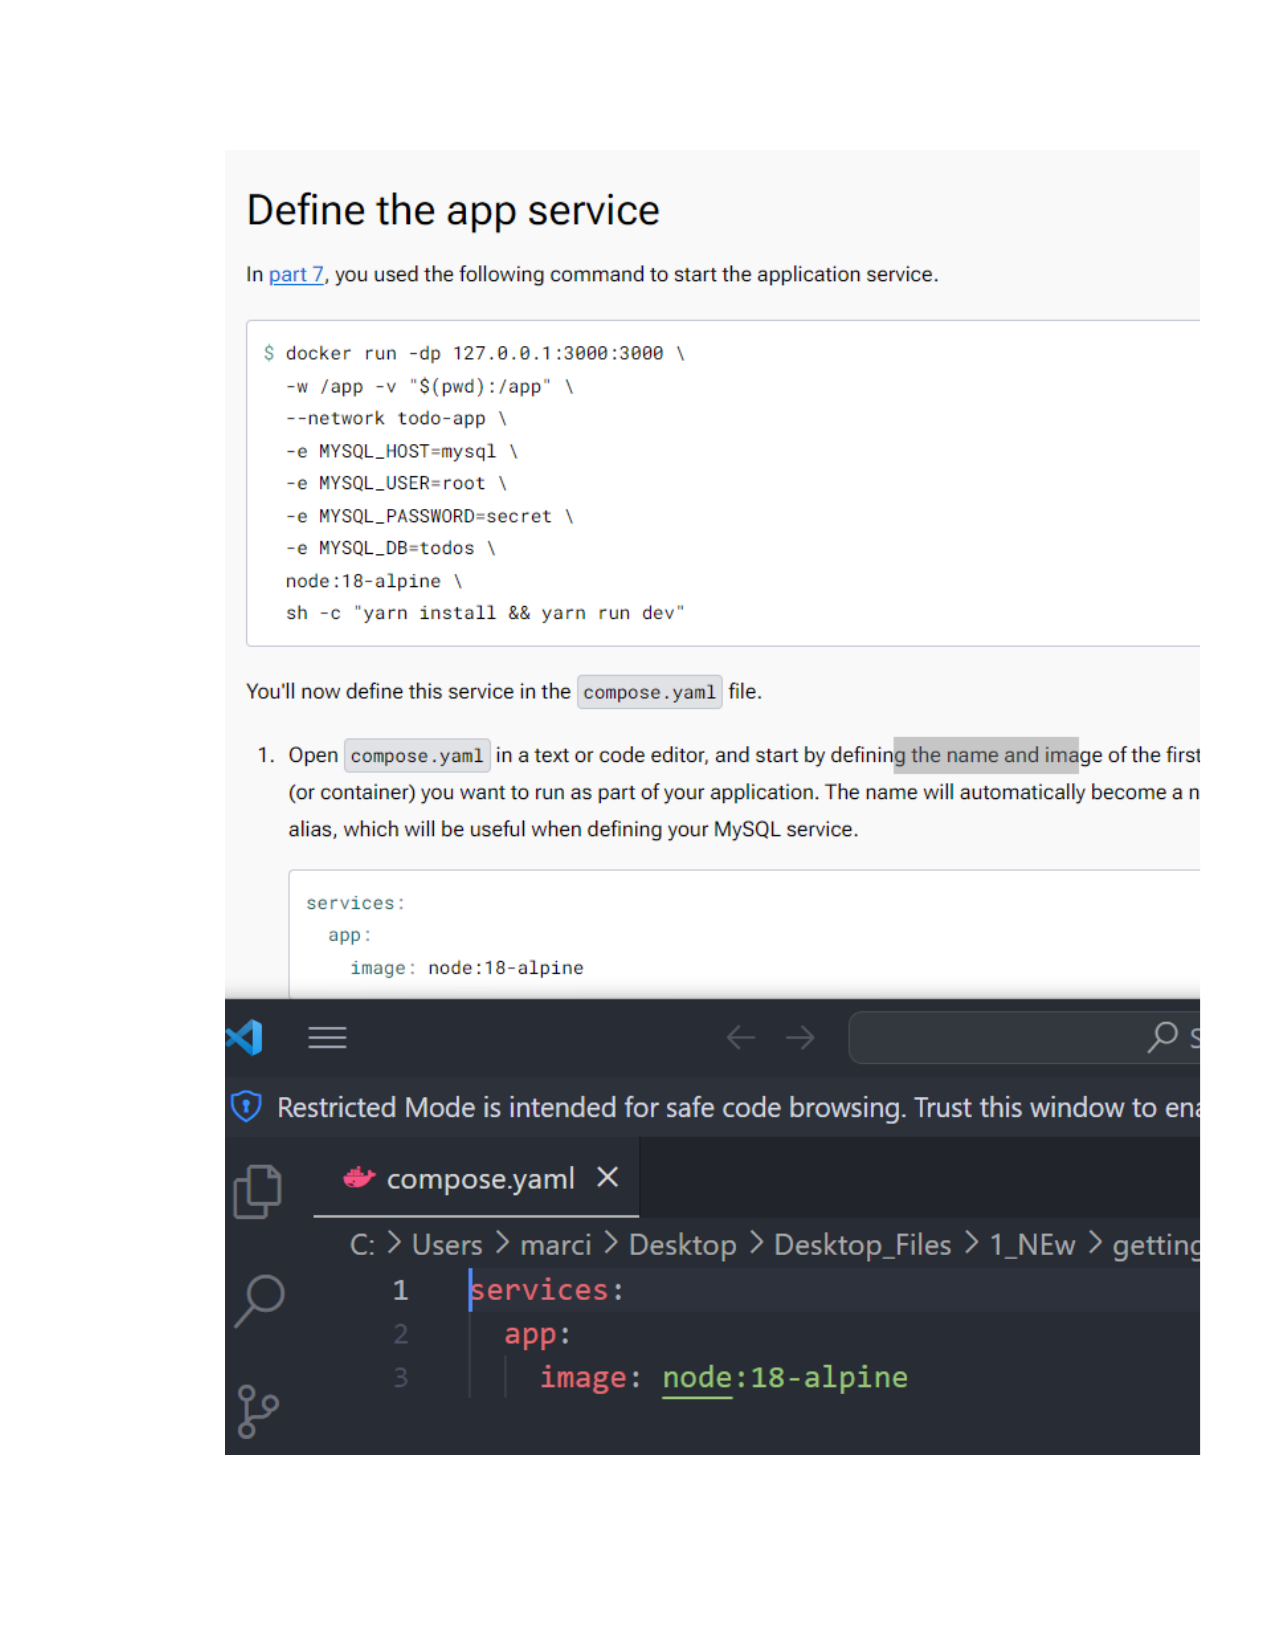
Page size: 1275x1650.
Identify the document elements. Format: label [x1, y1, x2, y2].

picture [225, 150, 1200, 1455]
